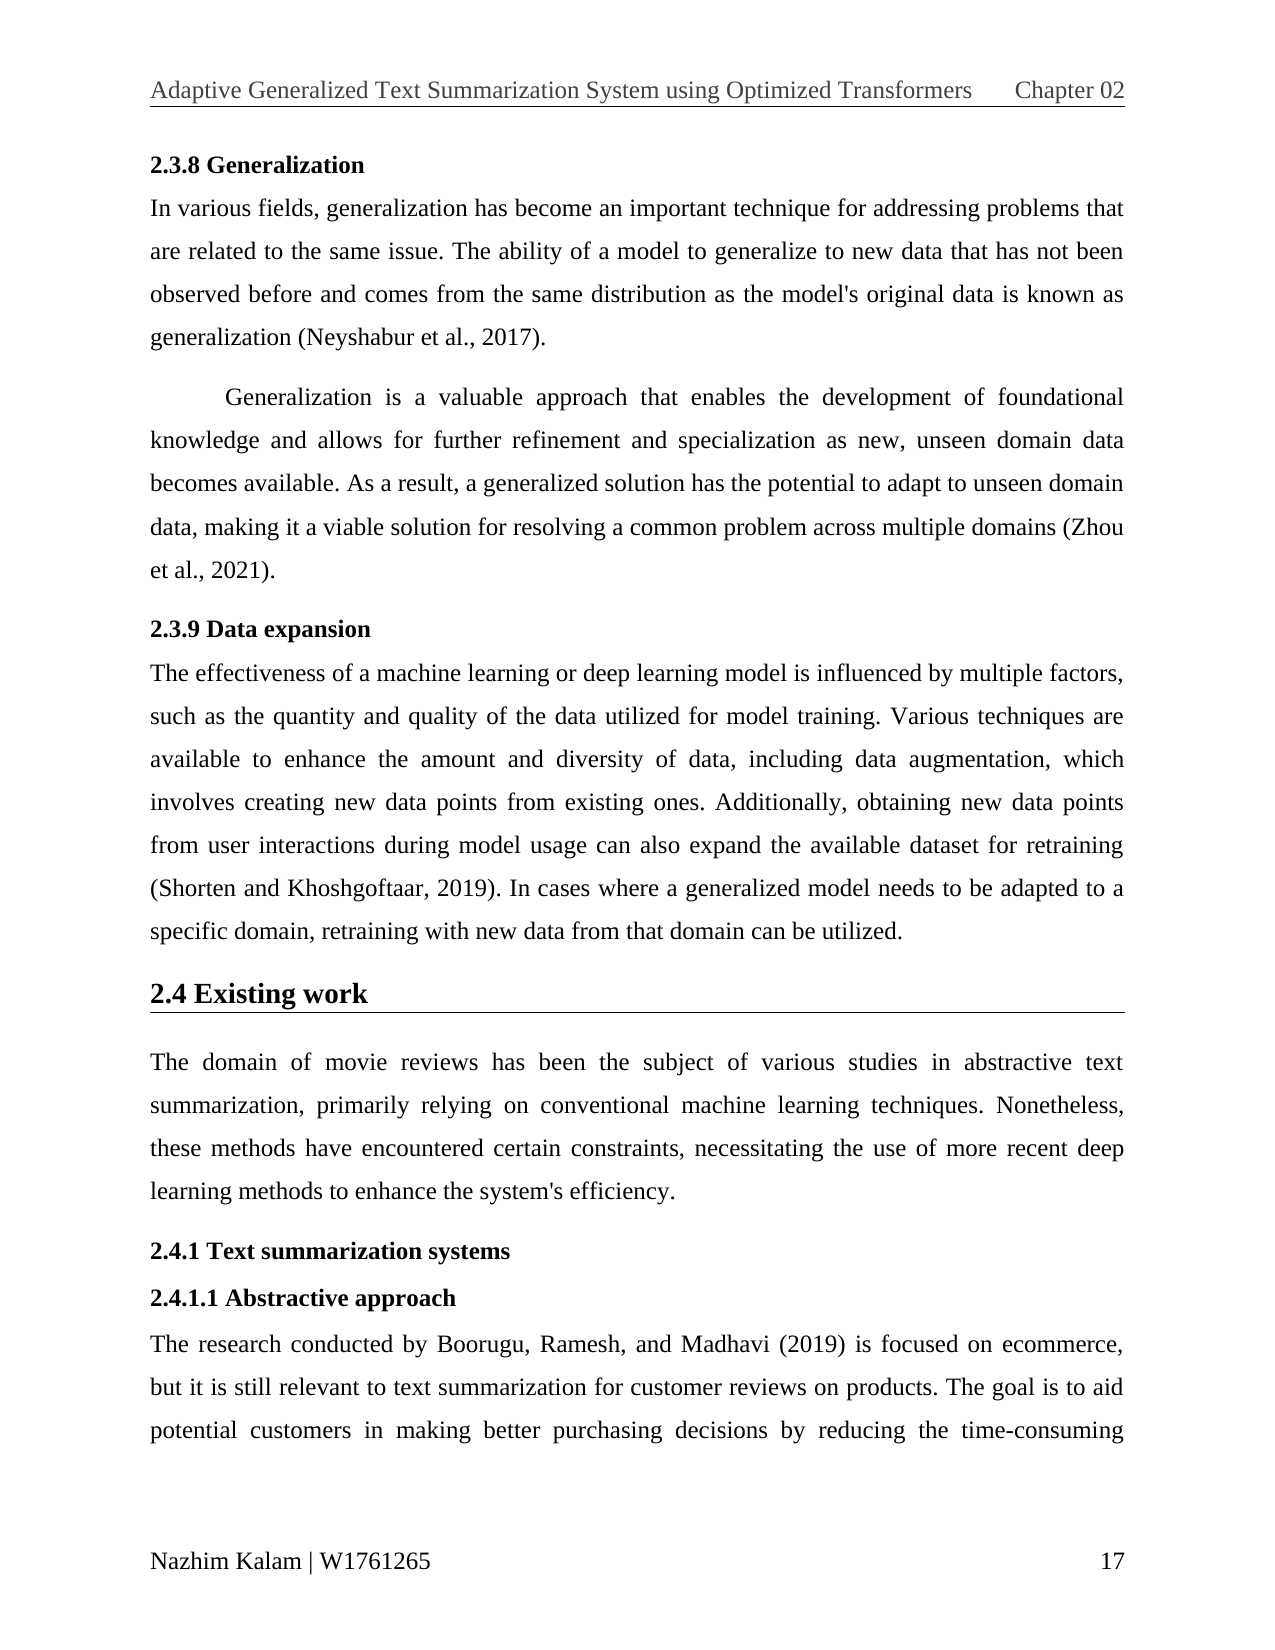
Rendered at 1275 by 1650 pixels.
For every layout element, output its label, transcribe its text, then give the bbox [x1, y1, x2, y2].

text 2.3.8 Generalization [150, 150, 1125, 179]
subtitle 2.4.1 Text summarization systems [150, 1236, 1125, 1265]
text The domain of movie reviews has been the subject of various studies in abstractive text summarization, primarily relying on conventional machine learning techniques. Nonetheless, these methods have encountered certain constraints, necessitating the use of more recent deep learning methods to enhance the system's efficiency. [150, 1047, 1125, 1205]
text 2.3.9 Data expansion [150, 614, 1125, 643]
text In various fields, generalization has become an important technique for addressing problems that are related to the same issue. The ability of a model to generalize to new data that has not been observed before and comes from the same distribution as the model's original data is known as generalization (Neyshabur et al., 2017). [150, 193, 1125, 351]
text Generalization is a valuable approach that enables the development of foundational knowledge and allows for further refinement and specialization as new, unseen domain data becomes available. As a result, a generalized solution has the potential to adapt to unseen domain data, making it a viable solution for resolving a common problem across multiple domains (Zhou et al., 2021). [150, 382, 1125, 583]
subtitle 2.4.1.1 Abstractive approach [150, 1283, 1125, 1312]
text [150, 1329, 1125, 1444]
text The effectiveness of a machine learning or deep learning model is influenced by multiple factors, such as the quantity and quality of the data utilized for model training. Various techniques are available to enhance the amount and diversity of data, including data augmentation, which involves creating new data points from existing ones. Additionally, obtaining new data points from user interactions during model usage can also expand the available dataset for retraining (Shorten and Khoshgoftaar, 2019). In cases where a generalized model needs to be adapted to a specific domain, retraining with new data from that domain can be utilized. [150, 658, 1125, 945]
subtitle 2.4 Existing work [150, 976, 1125, 1012]
